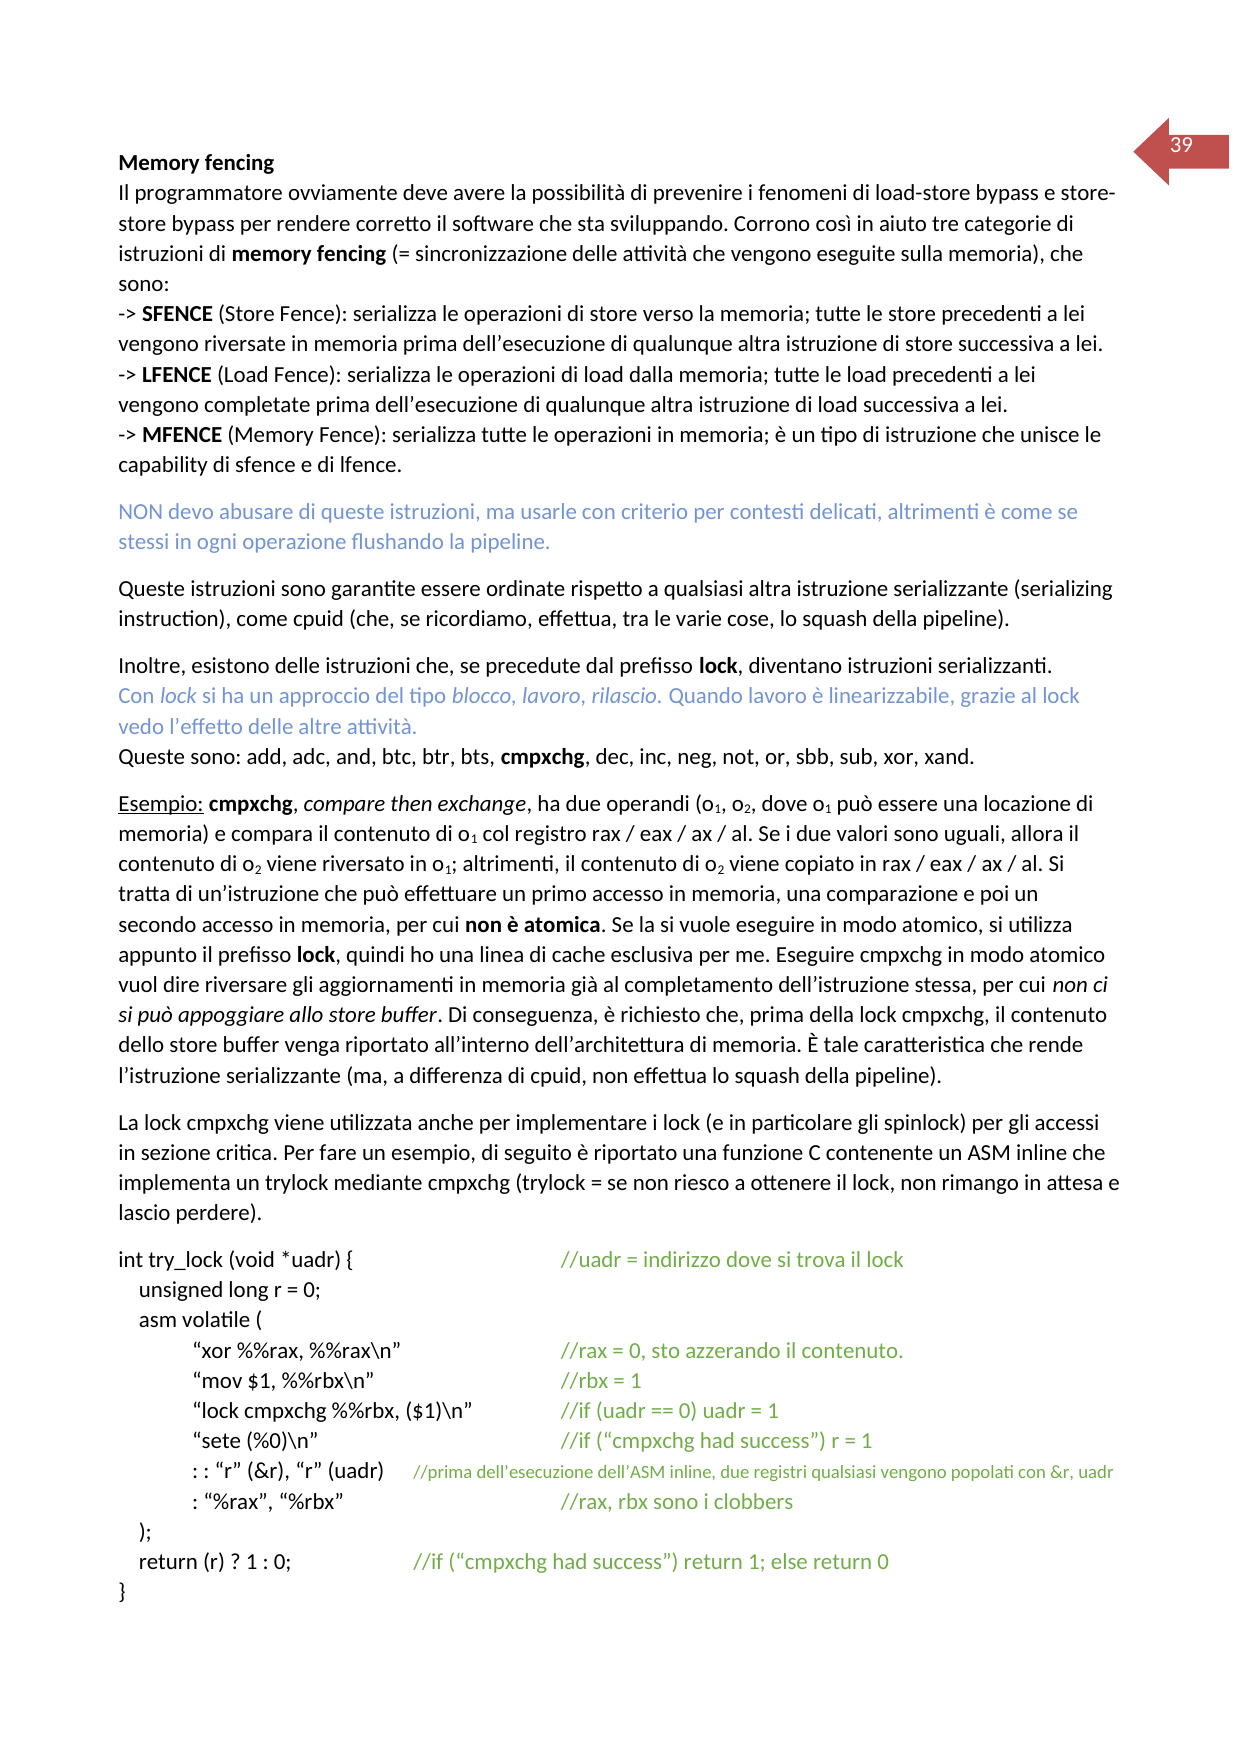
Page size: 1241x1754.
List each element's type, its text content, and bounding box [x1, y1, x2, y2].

text Esempio: cmpxchg, compare then exchange, ha due operandi (o1, o2, dove o1 può essere una locazione di memoria) e compara il contenuto di o1 col registro rax / eax / ax / al. Se i due valori sono uguali, allora il contenuto di o2 viene riversato in o1; altrimenti, il contenuto di o2 viene copiato in rax / eax / ax / al. Si tratta di un’istruzione che può effettuare un primo accesso in memoria, una comparazione e poi un secondo accesso in memoria, per cui non è atomica. Se la si vuole eseguire in modo atomico, si utilizza appunto il prefisso lock, quindi ho una linea di cache esclusiva per me. Eseguire cmpxchg in modo atomico vuol dire riversare gli aggiornamenti in memoria già al completamento dell’istruzione stessa, per cui non ci si può appoggiare allo store buffer. Di conseguenza, è richiesto che, prima della lock cmpxchg, il contenuto dello store buffer venga riportato all’interno dell’architettura di memoria. È tale caratteristica che rende l’istruzione serializzante (ma, a differenza di cpuid, non effettua lo squash della pipeline). [118, 789, 1122, 1089]
text Inoltre, esistono delle istruzioni che, se precedute dal prefisso lock, diventano istruzioni serializzanti. Con lock si ha un approccio del tipo blocco, lavoro, rilascio. Quando lavoro è linearizzabile, grazie al lock vedo l’effetto delle altre attività. Queste sono: add, adc, and, btc, btr, bts, cmpxchg, dec, inc, neg, not, or, sbb, sub, xor, xand. [118, 651, 1122, 770]
text NON devo abusare di queste istruzioni, ma usarle con criterio per contesti delicati, altrimenti è come se stessi in ogni operazione flushando la pipeline. [118, 497, 1122, 556]
text int try_lock (void *uadr) { //uadr = indirizzo dove si trova il lock unsigned long r = 0; asm volatile ( “xor %%rax, %%rax\n” //rax = 0, sto azzerando il contenuto. “mov $1, %%rbx\n” //rbx = 1 “lock cmpxchg %%rbx, ($1)\n” //if (uadr == 0) uadr = 1 “sete (%0)\n” //if (“cmpxchg had success”) r = 1 : : “r” (&r), “r” (uadr) //prima dell’esecuzione dell’ASM inline, due registri qualsiasi vengono popolati con &r, uadr : “%rax”, “%rbx” //rax, rbx sono i clobbers ); return (r) ? 1 : 0; //if (“cmpxchg had success”) return 1; else return 0 } [118, 1245, 1122, 1606]
text La lock cmpxchg viene utilizzata anche per implementare i lock (e in particolare gli spinlock) per gli accessi in sezione critica. Per fare un esempio, di seguito è riportato una funzione C contenente un ASM inline che implementa un trylock mediante cmpxchg (trylock = se non riesco a ottenere il lock, non rimango in attesa e lascio perdere). [118, 1108, 1122, 1226]
text Memory fencing Il programmatore ovviamente deve avere la possibilità di prevenire i fenomeni di load-store bypass e store-store bypass per rendere corretto il software che sta sviluppando. Corrono così in aiuto tre categorie di istruzioni di memory fencing (= sincronizzazione delle attività che vengono eseguite sulla memoria), che sono: -> SFENCE (Store Fence): serializza le operazioni di store verso la memoria; tutte le store precedenti a lei vengono riversate in memoria prima dell’esecuzione di qualunque altra istruzione di store successiva a lei. -> LFENCE (Load Fence): serializza le operazioni di load dalla memoria; tutte le load precedenti a lei vengono completate prima dell’esecuzione di qualunque altra istruzione di load successiva a lei. -> MFENCE (Memory Fence): serializza tutte le operazioni in memoria; è un tipo di istruzione che unisce le capability di sfence e di lfence. [118, 118, 1122, 478]
text Queste istruzioni sono garantite essere ordinate rispetto a qualsiasi altra istruzione serializzante (serializing instruction), come cpuid (che, se ricordiamo, effettua, tra le varie cose, lo squash della pipeline). [118, 574, 1122, 633]
